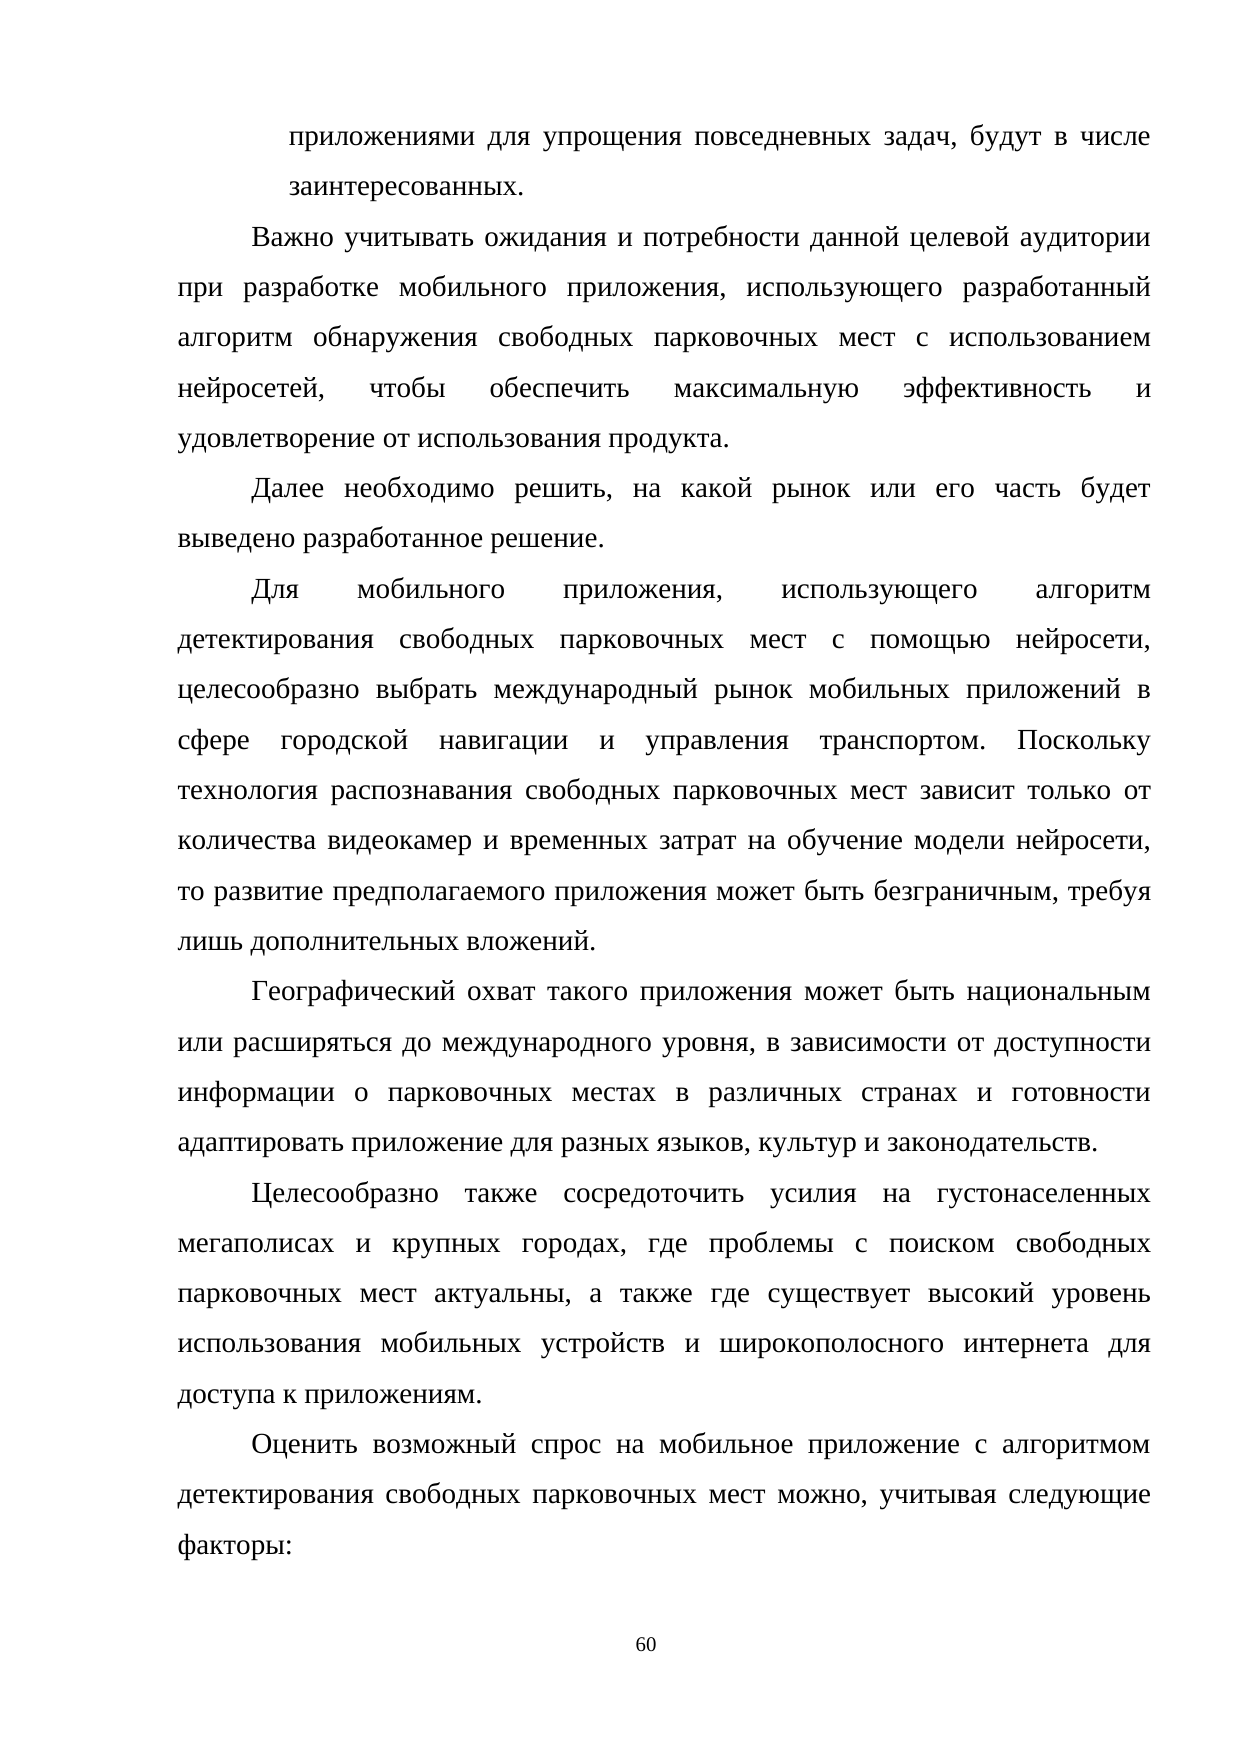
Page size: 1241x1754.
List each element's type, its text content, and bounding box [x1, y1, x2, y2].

text Целесообразно также сосредоточить усилия на густонаселенных мегаполисах и крупных городах, где проблемы с поиском свободных парковочных мест актуальны, а также где существует высокий уровень использования мобильных устройств и широкополосного интернета для доступа к приложениям. [177, 1175, 1152, 1409]
text Важно учитывать ожидания и потребности данной целевой аудитории при разработке мобильного приложения, использующего разработанный алгоритм обнаружения свободных парковочных мест с использованием нейросетей, чтобы обеспечить максимальную эффективность и удовлетворение от использования продукта. [177, 219, 1152, 453]
text Далее необходимо решить, на какой рынок или его часть будет выведено разработанное решение. [177, 470, 1152, 554]
text Для мобильного приложения, использующего алгоритм детектирования свободных парковочных мест с помощью нейросети, целесообразно выбрать международный рынок мобильных приложений в сфере городской навигации и управления транспортом. Поскольку технология распознавания свободных парковочных мест зависит только от количества видеокамер и временных затрат на обучение модели нейросети, то развитие предполагаемого приложения может быть безграничным, требуя лишь дополнительных вложений. [177, 571, 1152, 957]
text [288, 118, 1152, 202]
text Оценить возможный спрос на мобильное приложение с алгоритмом детектирования свободных парковочных мест можно, учитывая следующие факторы: [177, 1426, 1152, 1560]
text Географический охват такого приложения может быть национальным или расширяться до международного уровня, в зависимости от доступности информации о парковочных местах в различных странах и готовности адаптировать приложение для разных языков, культур и законодательств. [177, 973, 1152, 1158]
